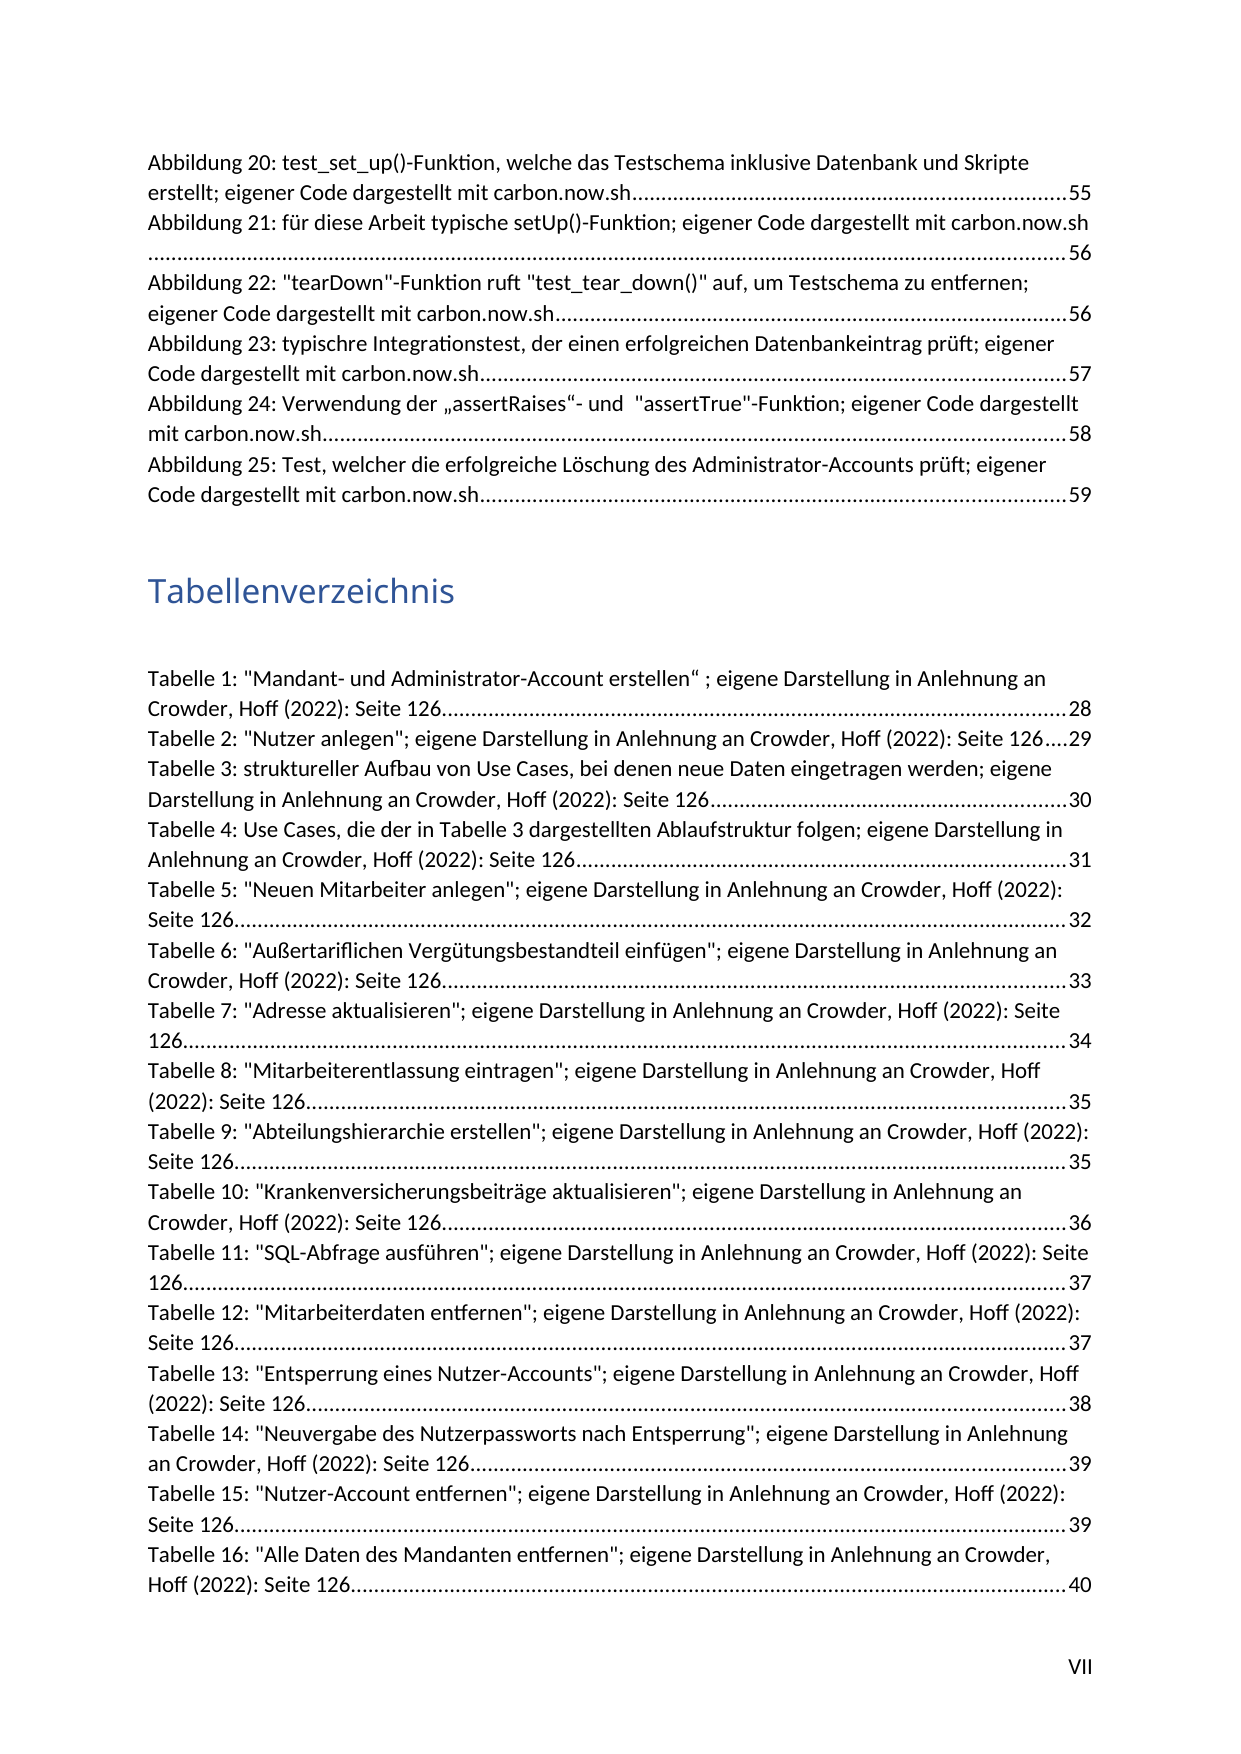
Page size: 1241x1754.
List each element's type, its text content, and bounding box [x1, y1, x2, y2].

text Tabelle 2: "Nutzer anlegen"; eigene Darstellung in Anlehnung an Crowder, Hoff (2022): Seite 126 29 [148, 724, 1093, 752]
text Abbildung 22: "tearDown"-Funktion ruft "test_tear_down()" auf, um Testschema zu entfernen; eigener Code dargestellt mit carbon.now.sh 56 [148, 268, 1093, 327]
text Tabelle 5: "Neuen Mitarbeiter anlegen"; eigene Darstellung in Anlehnung an Crowder, Hoff (2022): Seite 126 32 [148, 875, 1093, 933]
text Tabelle 11: "SQL-Abfrage ausführen"; eigene Darstellung in Anlehnung an Crowder, Hoff (2022): Seite 126 37 [148, 1238, 1093, 1296]
text Abbildung 20: test_set_up()-Funktion, welche das Testschema inklusive Datenbank und Skripte erstellt; eigener Code dargestellt mit carbon.now.sh 55 [148, 148, 1093, 206]
text Tabelle 8: "Mitarbeiterentlassung eintragen"; eigene Darstellung in Anlehnung an Crowder, Hoff (2022): Seite 126 35 [148, 1057, 1093, 1115]
text Tabelle 4: Use Cases, die der in Tabelle 3 dargestellten Ablaufstruktur folgen; eigene Darstellung in Anlehnung an Crowder, Hoff (2022): Seite 126 31 [148, 815, 1093, 873]
text Tabelle 14: "Neuvergabe des Nutzerpassworts nach Entsperrung"; eigene Darstellung in Anlehnung an Crowder, Hoff (2022): Seite 126 39 [148, 1419, 1093, 1477]
text Abbildung 25: Test, welcher die erfolgreiche Löschung des Administrator-Accounts prüft; eigener Code dargestellt mit carbon.now.sh 59 [148, 450, 1093, 508]
text Abbildung 21: für diese Arbeit typische setUp()-Funktion; eigener Code dargestellt mit carbon.now.sh 56 [148, 208, 1093, 266]
text Abbildung 23: typischre Integrationstest, der einen erfolgreichen Datenbankeintrag prüft; eigener Code dargestellt mit carbon.now.sh 57 [148, 329, 1093, 387]
text Tabelle 15: "Nutzer-Account entfernen"; eigene Darstellung in Anlehnung an Crowder, Hoff (2022): Seite 126 39 [148, 1479, 1093, 1538]
text Abbildung 24: Verwendung der „assertRaises“- und "assertTrue"-Funktion; eigener Code dargestellt mit carbon.now.sh 58 [148, 389, 1093, 447]
text Tabelle 9: "Abteilungshierarchie erstellen"; eigene Darstellung in Anlehnung an Crowder, Hoff (2022): Seite 126 35 [148, 1117, 1093, 1175]
text Tabelle 16: "Alle Daten des Mandanten entfernen"; eigene Darstellung in Anlehnung an Crowder, Hoff (2022): Seite 126 40 [148, 1540, 1093, 1598]
text Tabelle 12: "Mitarbeiterdaten entfernen"; eigene Darstellung in Anlehnung an Crowder, Hoff (2022): Seite 126 37 [148, 1298, 1093, 1356]
text Tabelle 7: "Adresse aktualisieren"; eigene Darstellung in Anlehnung an Crowder, Hoff (2022): Seite 126 34 [148, 996, 1093, 1054]
subtitle Tabellenverzeichnis [148, 568, 1093, 613]
text Tabelle 3: struktureller Aufbau von Use Cases, bei denen neue Daten eingetragen werden; eigene Darstellung in Anlehnung an Crowder, Hoff (2022): Seite 126 30 [148, 754, 1093, 813]
text Tabelle 6: "Außertariflichen Vergütungsbestandteil einfügen"; eigene Darstellung in Anlehnung an Crowder, Hoff (2022): Seite 126 33 [148, 936, 1093, 994]
text Tabelle 10: "Krankenversicherungsbeiträge aktualisieren"; eigene Darstellung in Anlehnung an Crowder, Hoff (2022): Seite 126 36 [148, 1177, 1093, 1236]
text Tabelle 1: "Mandant- und Administrator-Account erstellen“ ; eigene Darstellung in Anlehnung an Crowder, Hoff (2022): Seite 126 28 [148, 664, 1093, 722]
text Tabelle 13: "Entsperrung eines Nutzer-Accounts"; eigene Darstellung in Anlehnung an Crowder, Hoff (2022): Seite 126 38 [148, 1359, 1093, 1417]
